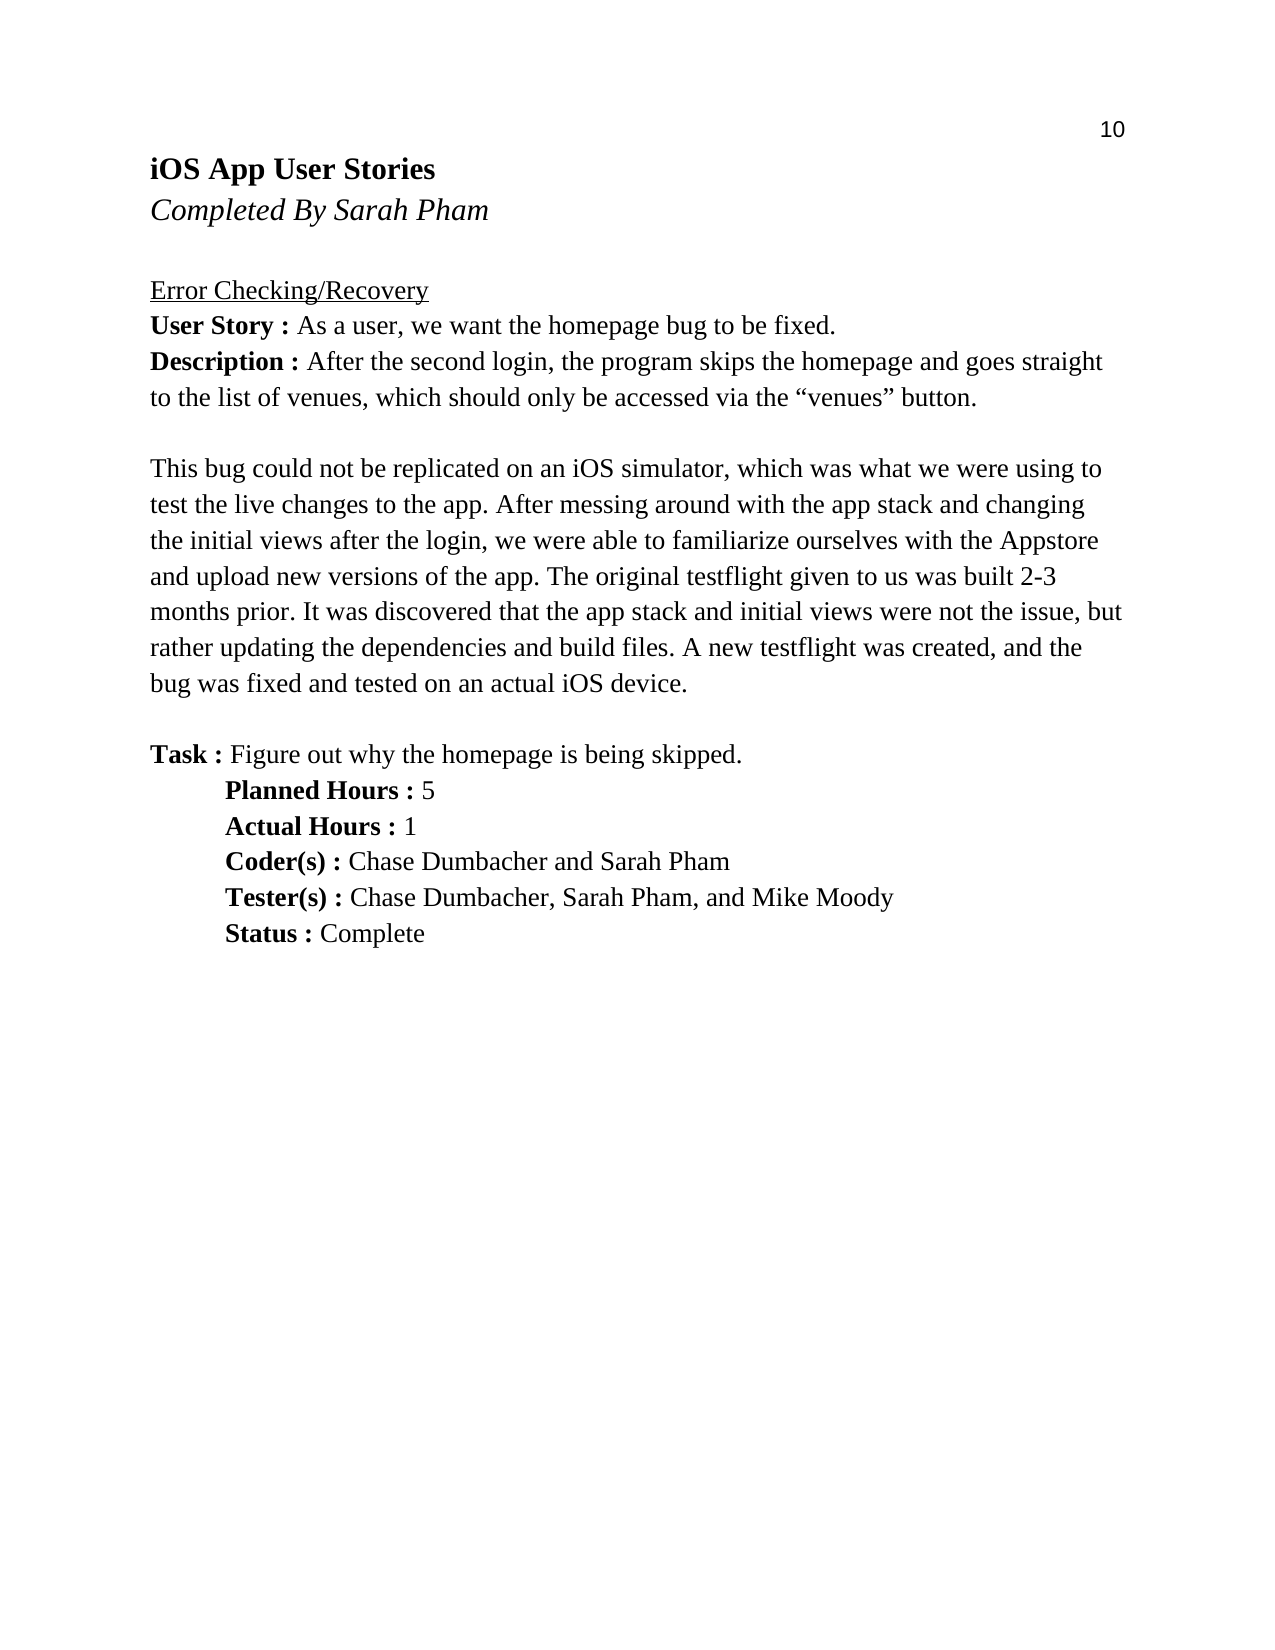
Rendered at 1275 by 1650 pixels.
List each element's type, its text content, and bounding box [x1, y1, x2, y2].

text Status : Complete [150, 917, 1125, 948]
text User Story : As a user, we want the homepage bug to be fixed. [150, 309, 1125, 341]
text Planned Hours : 5 [150, 774, 1125, 805]
text This bug could not be replicated on an iOS simulator, which was what we were using to test the live changes to the app. After messing around with the app stack and changing the initial views after the login, we were able to familiarize ourselves with the Appstore and upload new versions of the app. The original testflight given to us was built 2-3 months prior. It was discovered that the app stack and initial views were not the issue, but rather updating the dependencies and build files. A new testflight was created, and the bug was fixed and tested on an actual iOS device. [150, 452, 1125, 698]
text Tester(s) : Chase Dumbacher, Sarah Pham, and Mike Moody [150, 881, 1125, 912]
text Error Checking/Recovery [150, 274, 1125, 305]
text Actual Hours : 1 [150, 810, 1125, 841]
text Task : Figure out why the homepage is being skipped. [150, 738, 1125, 769]
subtitle iOS App User Stories [150, 150, 1125, 186]
text Completed By Sarah Pham [150, 191, 1125, 227]
text Description : After the second login, the program skips the homepage and goes straight to the list of venues, which should only be accessed via the “venues” button. [150, 345, 1125, 412]
text Coder(s) : Chase Dumbacher and Sarah Pham [150, 845, 1125, 877]
